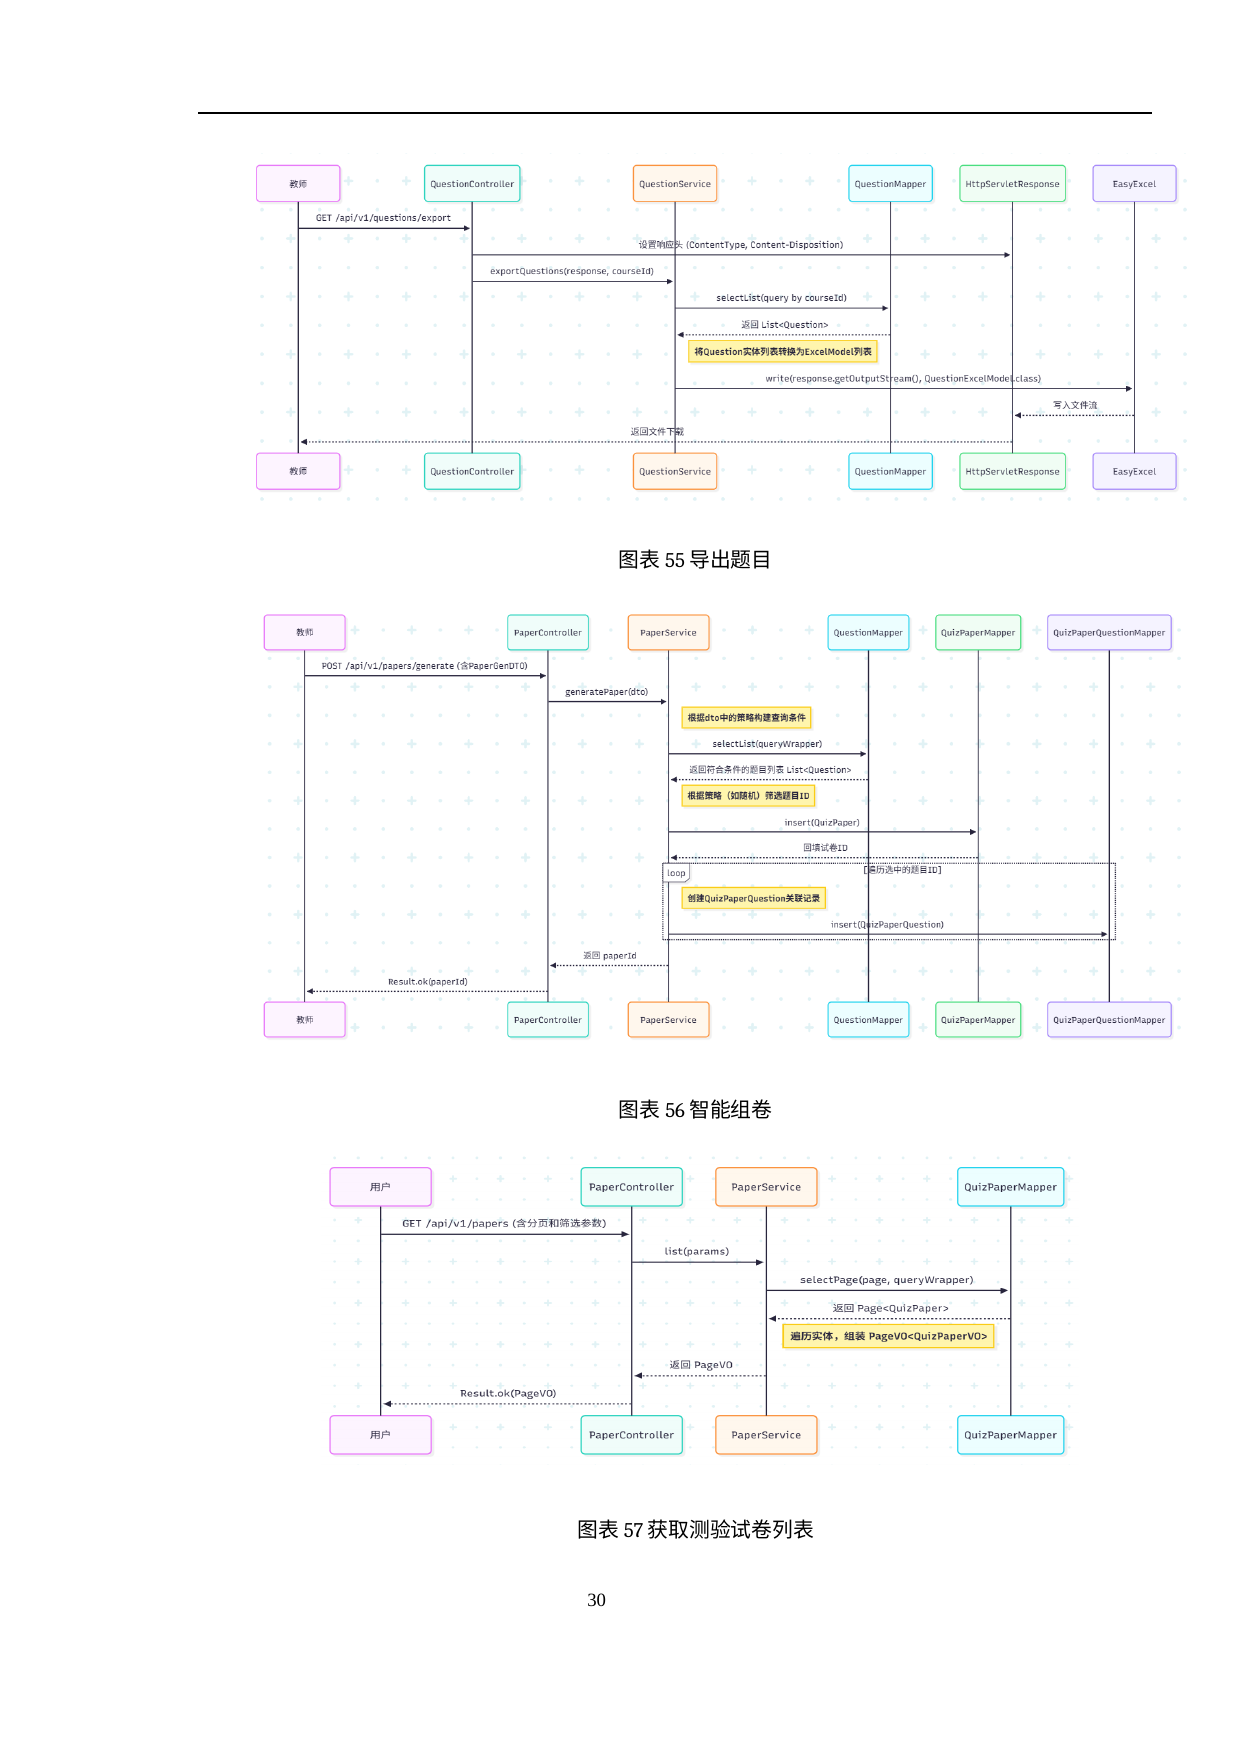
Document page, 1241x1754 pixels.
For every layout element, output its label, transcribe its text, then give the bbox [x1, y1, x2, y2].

picture [247, 606, 1187, 1048]
picture [247, 153, 1193, 504]
text 图表 55导出题目 [198, 542, 1152, 574]
text 图表 57获取测验试卷列表 [198, 1512, 1152, 1545]
text 图表 56智能组卷 [198, 1092, 1152, 1125]
picture [320, 1156, 1079, 1465]
